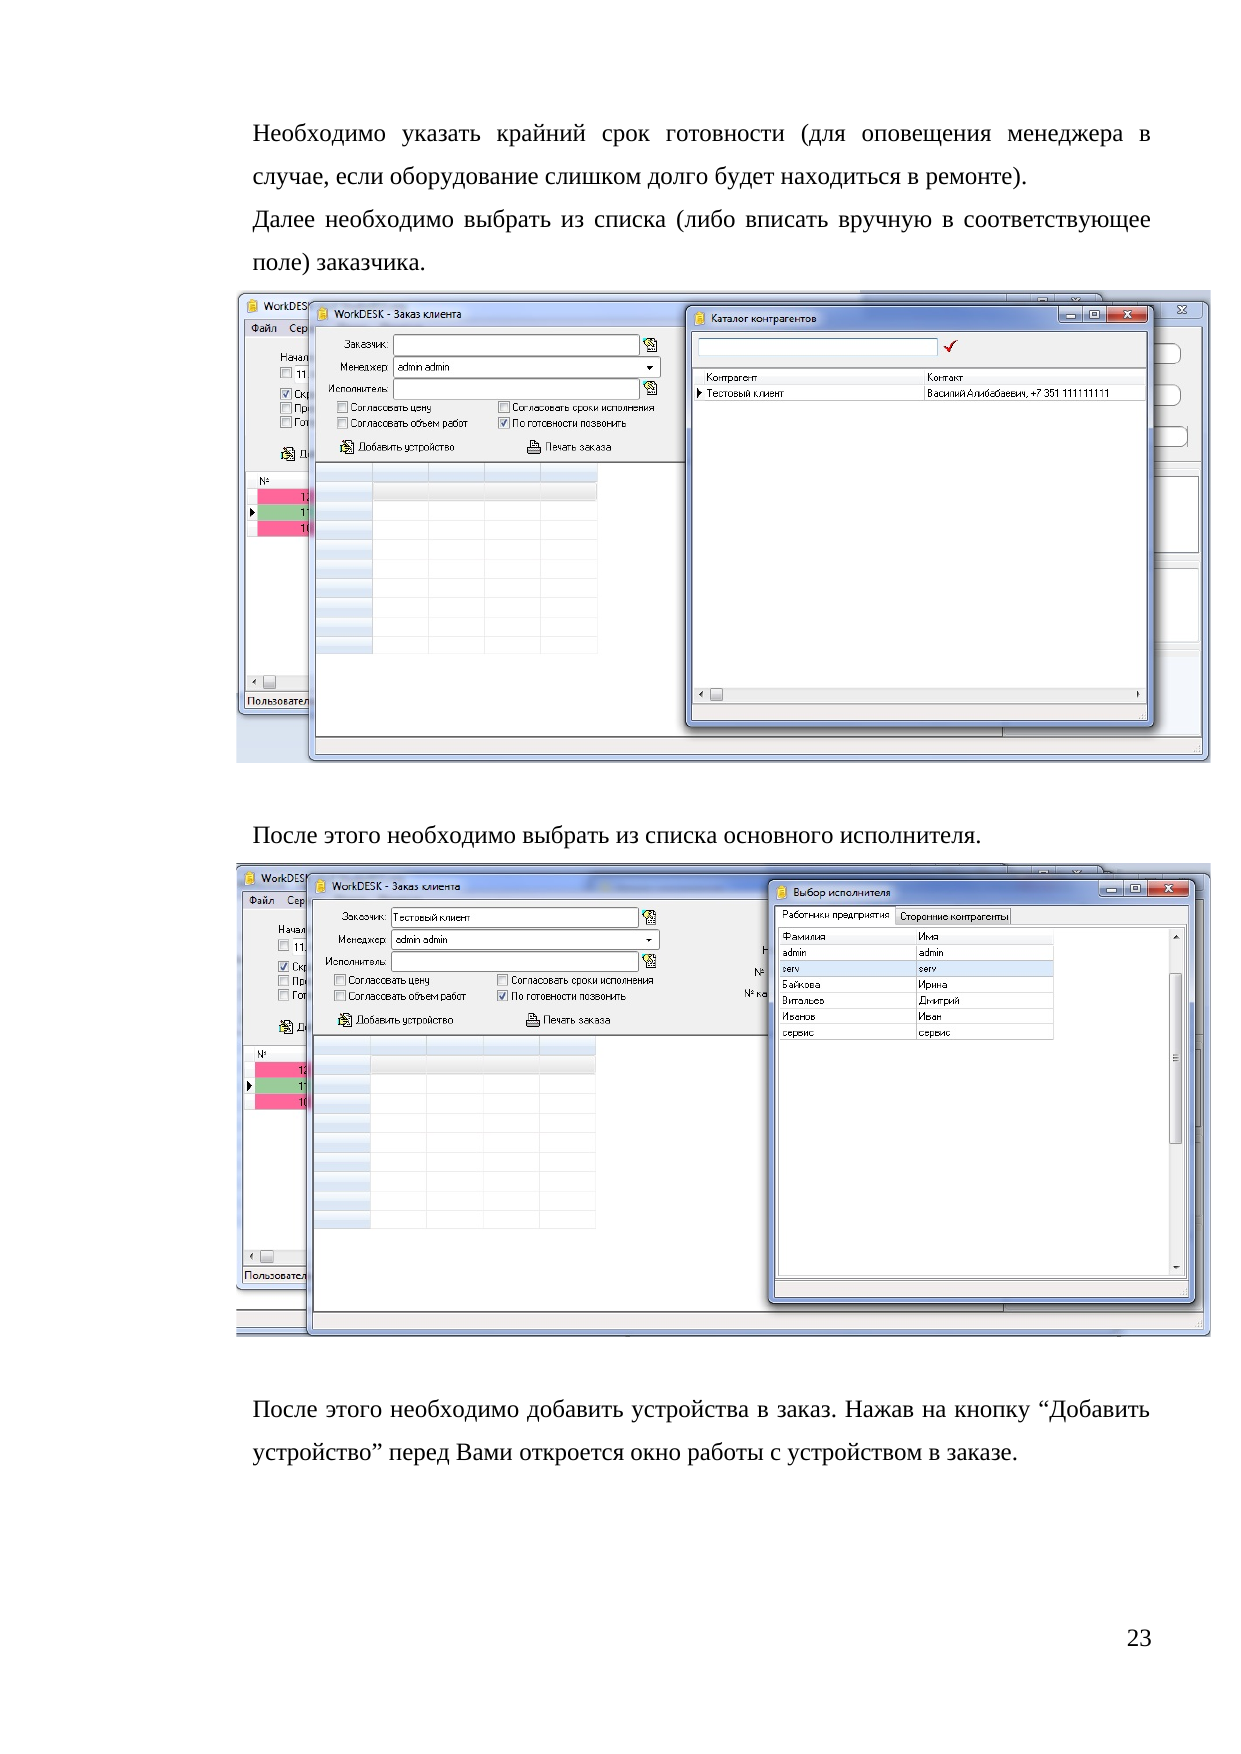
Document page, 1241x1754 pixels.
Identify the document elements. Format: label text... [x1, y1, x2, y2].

picture [236, 290, 1211, 763]
list После этого необходимо выбрать из списка основного исполнителя. [252, 820, 1152, 849]
picture [236, 863, 1211, 1337]
list Необходимо указать крайний срок готовности (для оповещения менеджера в случае, если оборудование слишком долго будет находиться в ремонте). [252, 118, 1152, 190]
list После этого необходимо добавить устройства в заказ. Нажав на кнопку “Добавить устройство” перед Вами откроется окно работы с устройством в заказе. [252, 1394, 1152, 1466]
list Далее необходимо выбрать из списка (либо вписать вручную в соответствующее поле) заказчика. [252, 204, 1152, 276]
